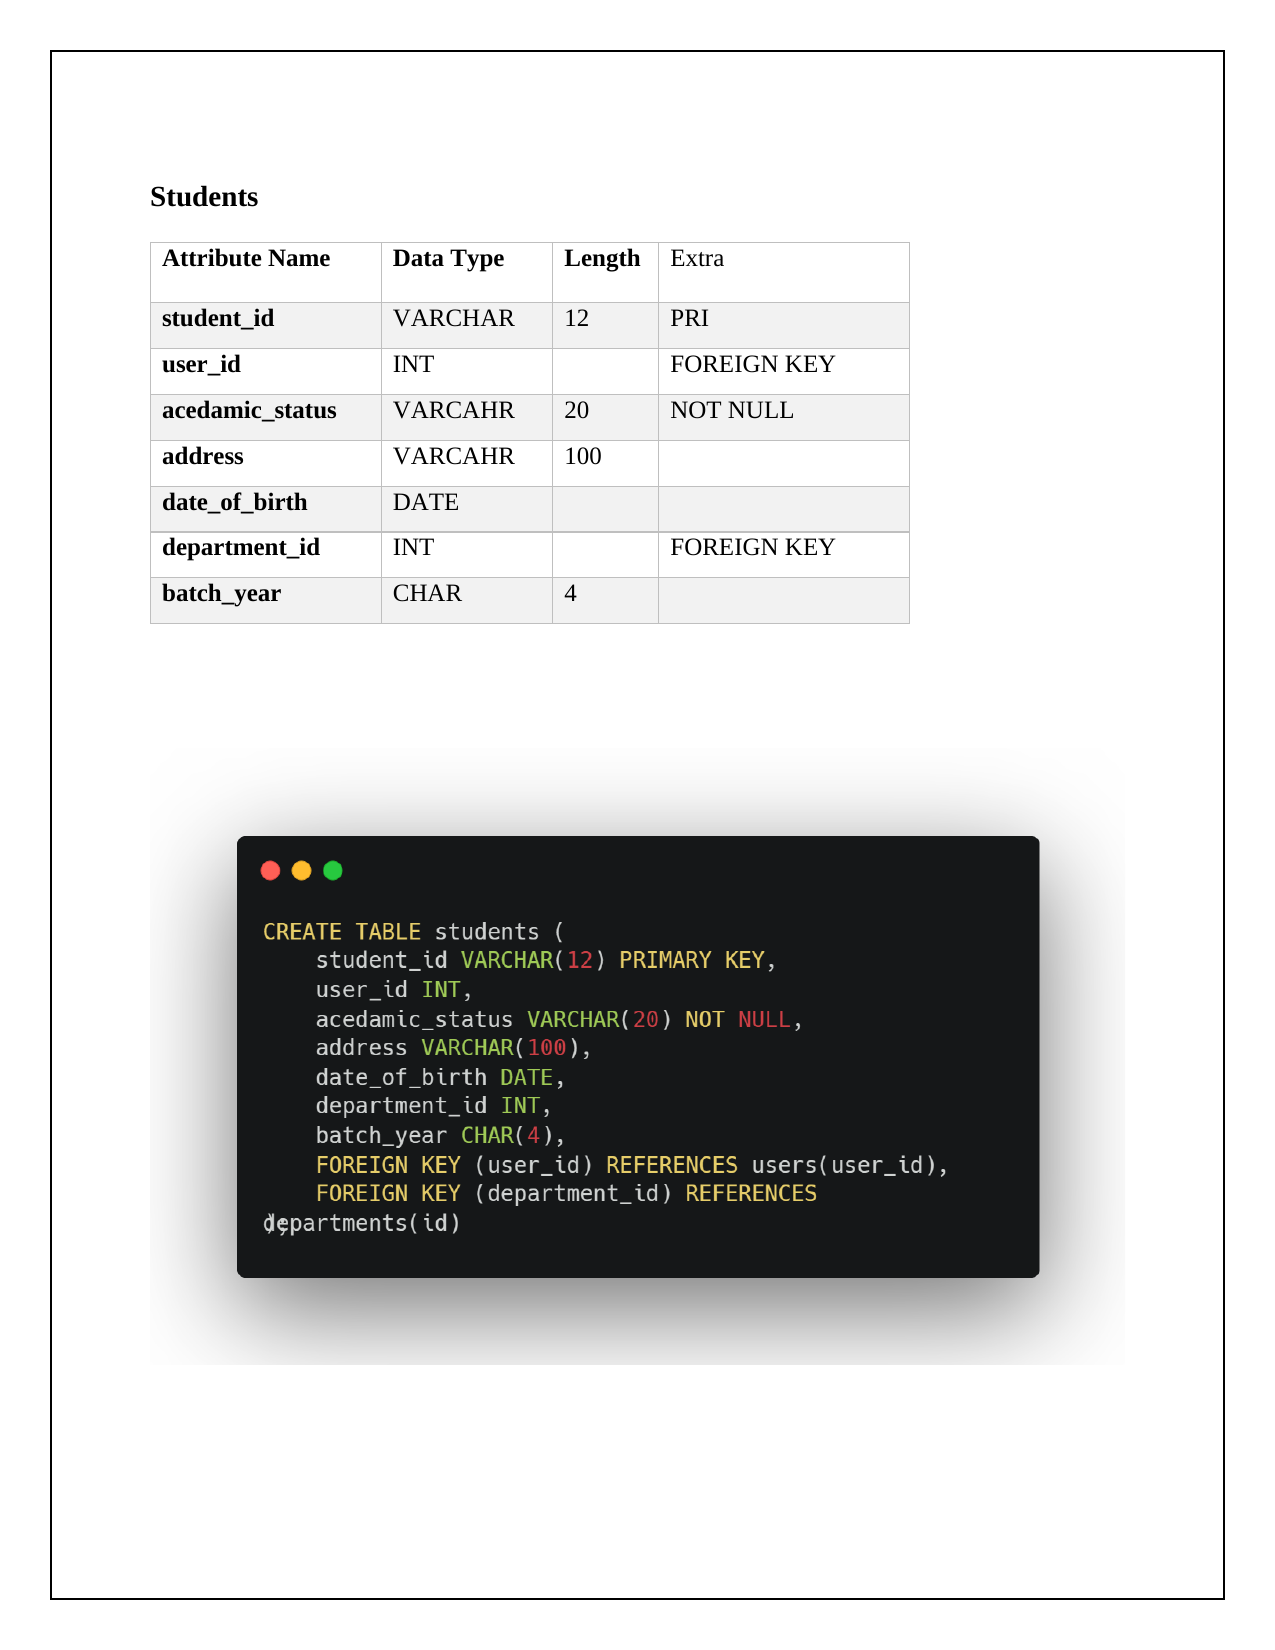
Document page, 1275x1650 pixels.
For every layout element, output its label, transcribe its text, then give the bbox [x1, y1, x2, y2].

table_cell date_of_birth [151, 487, 381, 531]
table_header Attribute Name [151, 243, 381, 302]
table_cell batch_year [151, 578, 381, 623]
table_cell VARCAHR [382, 395, 552, 440]
table_cell VARCAHR [382, 441, 552, 486]
table_cell PRI [659, 303, 909, 348]
table_cell address [151, 441, 381, 486]
table_cell NOT NULL [659, 395, 909, 440]
picture [150, 748, 1125, 1365]
table_cell department_id [151, 533, 381, 577]
table_cell [659, 487, 909, 531]
table_cell INT [382, 533, 552, 577]
table_header Length [553, 243, 658, 302]
table_cell [659, 578, 909, 623]
table_cell 4 [553, 578, 658, 623]
table_cell user_id [151, 349, 381, 394]
table_cell VARCHAR [382, 303, 552, 348]
table_cell student_id [151, 303, 381, 348]
table_cell DATE [382, 487, 552, 531]
table_cell [553, 487, 658, 531]
table_cell CHAR [382, 578, 552, 623]
table_cell 20 [553, 395, 658, 440]
table_cell [553, 533, 658, 577]
text Students [150, 179, 1125, 213]
table_cell FOREIGN KEY [659, 349, 909, 394]
table_header Data Type [382, 243, 552, 302]
table_cell [553, 349, 658, 394]
table_cell [659, 441, 909, 486]
table_cell acedamic_status [151, 395, 381, 440]
table_cell 12 [553, 303, 658, 348]
table_cell FOREIGN KEY [659, 533, 909, 577]
table_cell 100 [553, 441, 658, 486]
table_header Extra [659, 243, 909, 302]
table_cell INT [382, 349, 552, 394]
